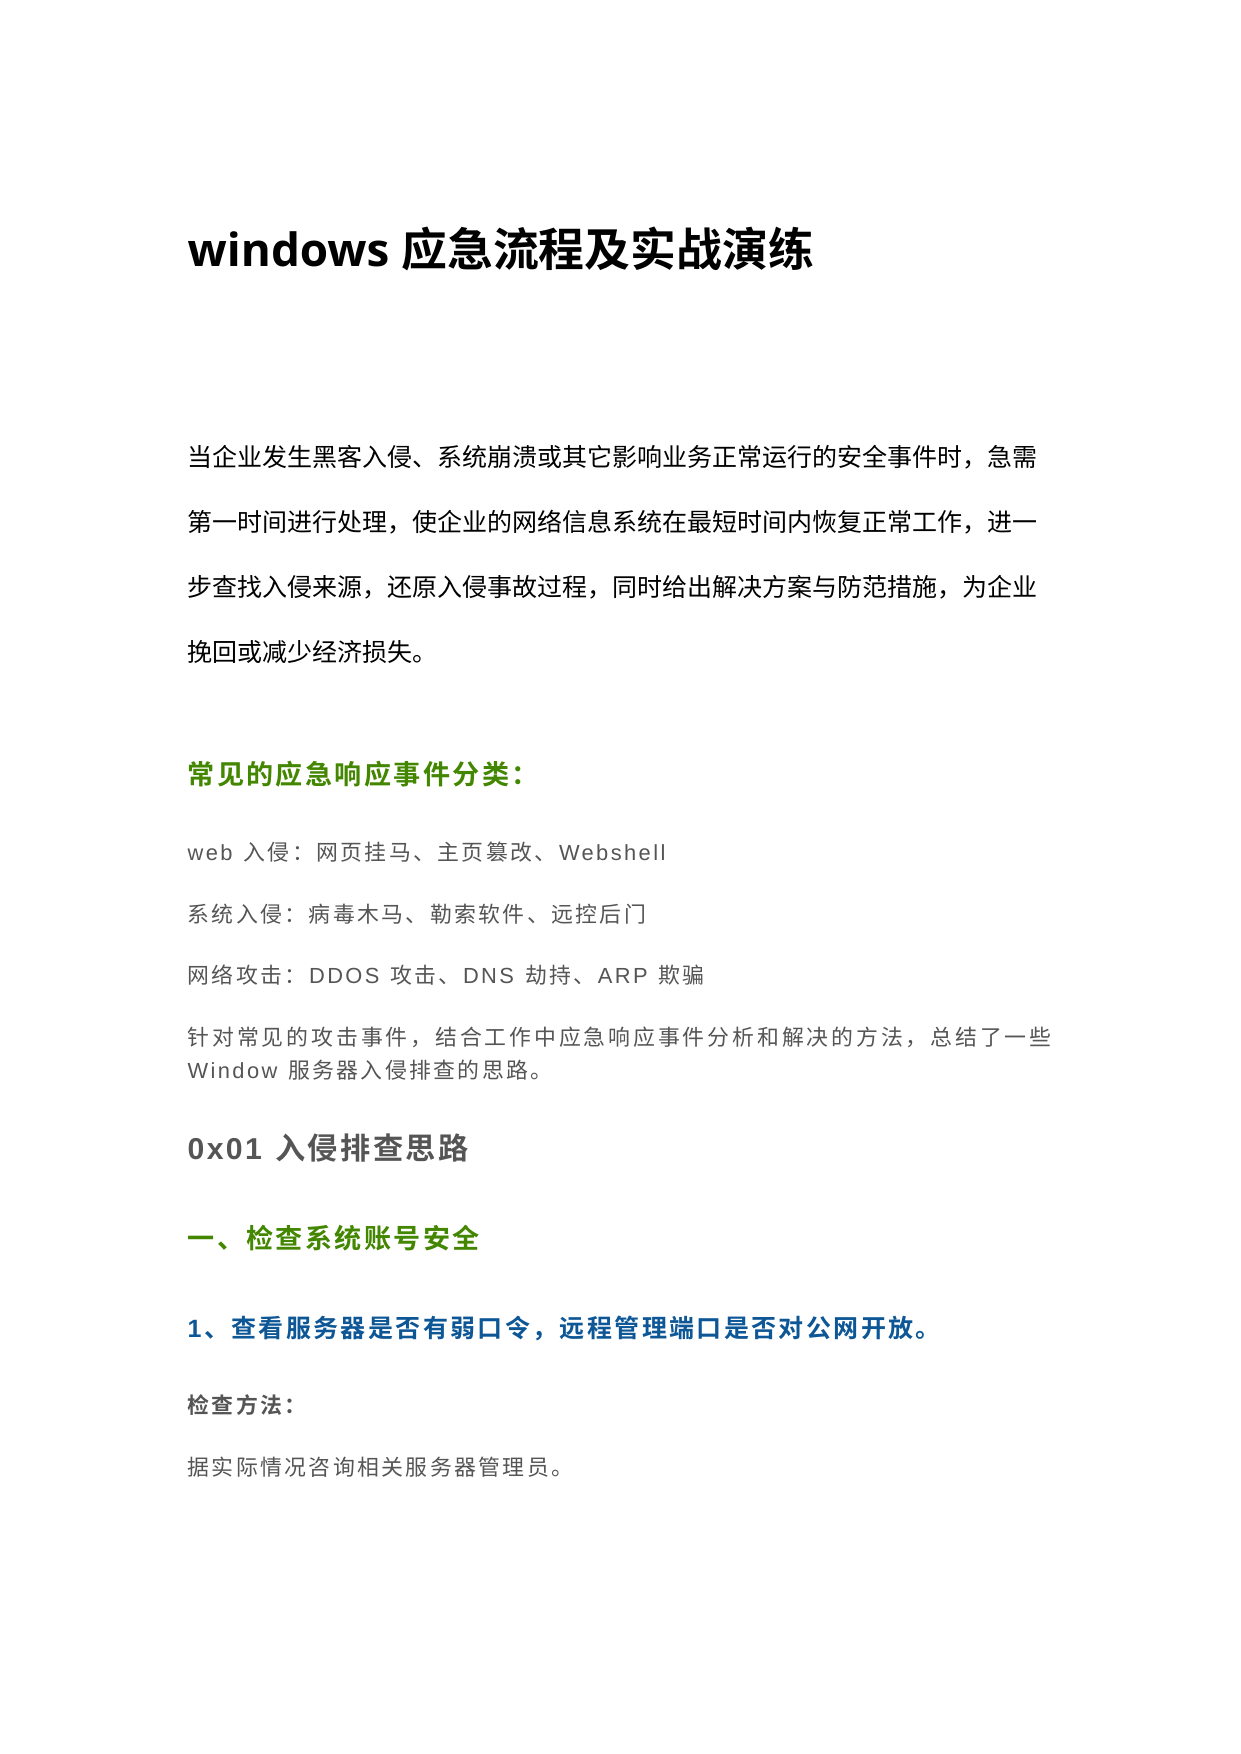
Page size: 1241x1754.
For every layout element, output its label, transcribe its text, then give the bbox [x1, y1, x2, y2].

text 网络攻击：DDOS 攻击、DNS 劫持、ARP 欺骗 [187, 958, 1053, 991]
text 据实际情况咨询相关服务器管理员。 [187, 1450, 1053, 1482]
subtitle 常见的应急响应事件分类： [187, 741, 1053, 806]
text 系统入侵：病毒木马、勒索软件、远控后门 [187, 896, 1053, 929]
text 当企业发生黑客入侵、系统崩溃或其它影响业务正常运行的安全事件时，急需第一时间进行处理，使企业的网络信息系统在最短时间内恢复正常工作，进一步查找入侵来源，还原入侵事故过程，同时给出解决方案与防范措施，为企业挽回或减少经济损失。 [187, 423, 1053, 683]
text 针对常见的攻击事件，结合工作中应急响应事件分析和解决的方法，总结了一些 Window 服务器入侵排查的思路。 [187, 1020, 1053, 1085]
text web 入侵：网页挂马、主页篡改、Webshell [187, 835, 1053, 867]
subtitle 一、检查系统账号安全 [187, 1204, 1053, 1269]
subtitle 1、查看服务器是否有弱口令，远程管理端口是否对公网开放。 [187, 1294, 1053, 1359]
subtitle 0x01 入侵排查思路 [187, 1114, 1053, 1179]
subtitle windows 应急流程及实战演练 [187, 197, 1053, 295]
text 检查方法： [187, 1388, 1053, 1421]
